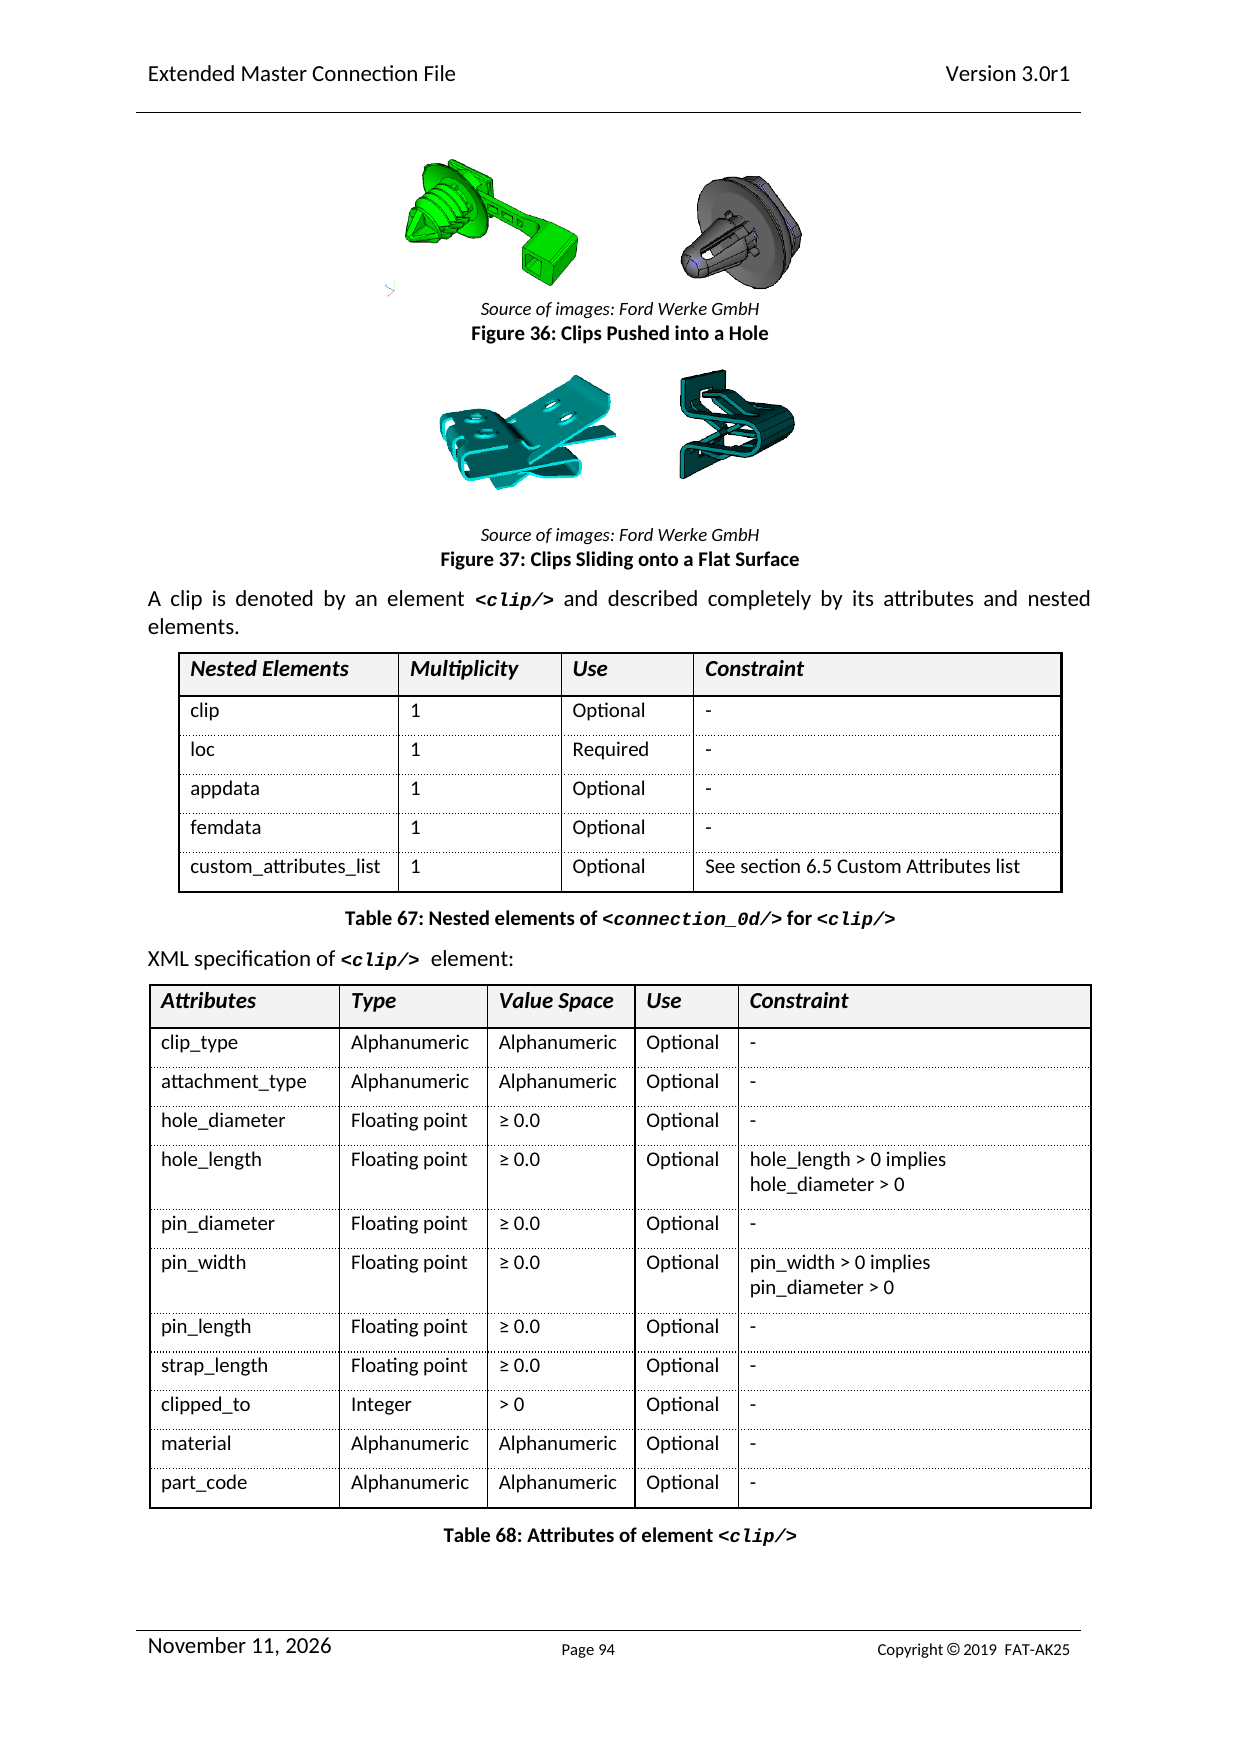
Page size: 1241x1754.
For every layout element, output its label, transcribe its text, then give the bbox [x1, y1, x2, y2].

text XML specification of <clip/> element: [148, 944, 1092, 972]
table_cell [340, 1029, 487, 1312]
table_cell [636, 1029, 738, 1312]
picture [428, 368, 623, 495]
text Figure 37: Clips Sliding onto a Flat Surface [148, 546, 1092, 571]
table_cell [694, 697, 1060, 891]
text Figure 36: Clips Pushed into a Hole [148, 320, 1092, 346]
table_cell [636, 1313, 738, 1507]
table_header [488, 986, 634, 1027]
text A clip is denoted by an element <clip/> and described completely by its attributes and nested elements. [148, 584, 1092, 640]
text Table 68: Attributes of element <clip/> [148, 1522, 1092, 1548]
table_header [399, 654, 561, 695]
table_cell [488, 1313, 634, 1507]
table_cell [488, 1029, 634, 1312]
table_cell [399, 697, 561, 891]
list Source of images: Ford Werke GmbH [148, 523, 1092, 546]
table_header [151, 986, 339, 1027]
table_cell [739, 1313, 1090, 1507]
picture [650, 358, 812, 495]
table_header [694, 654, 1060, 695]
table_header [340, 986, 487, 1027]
list Source of images: Ford Werke GmbH [148, 297, 1092, 320]
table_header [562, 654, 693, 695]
text Table 67: Nested elements of <connection_0d/> for <clip/> [148, 905, 1092, 931]
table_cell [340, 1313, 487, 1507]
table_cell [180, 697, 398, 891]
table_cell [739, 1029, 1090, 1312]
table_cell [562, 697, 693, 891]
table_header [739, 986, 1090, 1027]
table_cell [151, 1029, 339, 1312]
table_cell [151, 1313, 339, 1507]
picture [384, 153, 582, 298]
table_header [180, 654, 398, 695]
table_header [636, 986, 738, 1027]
picture [670, 168, 807, 298]
